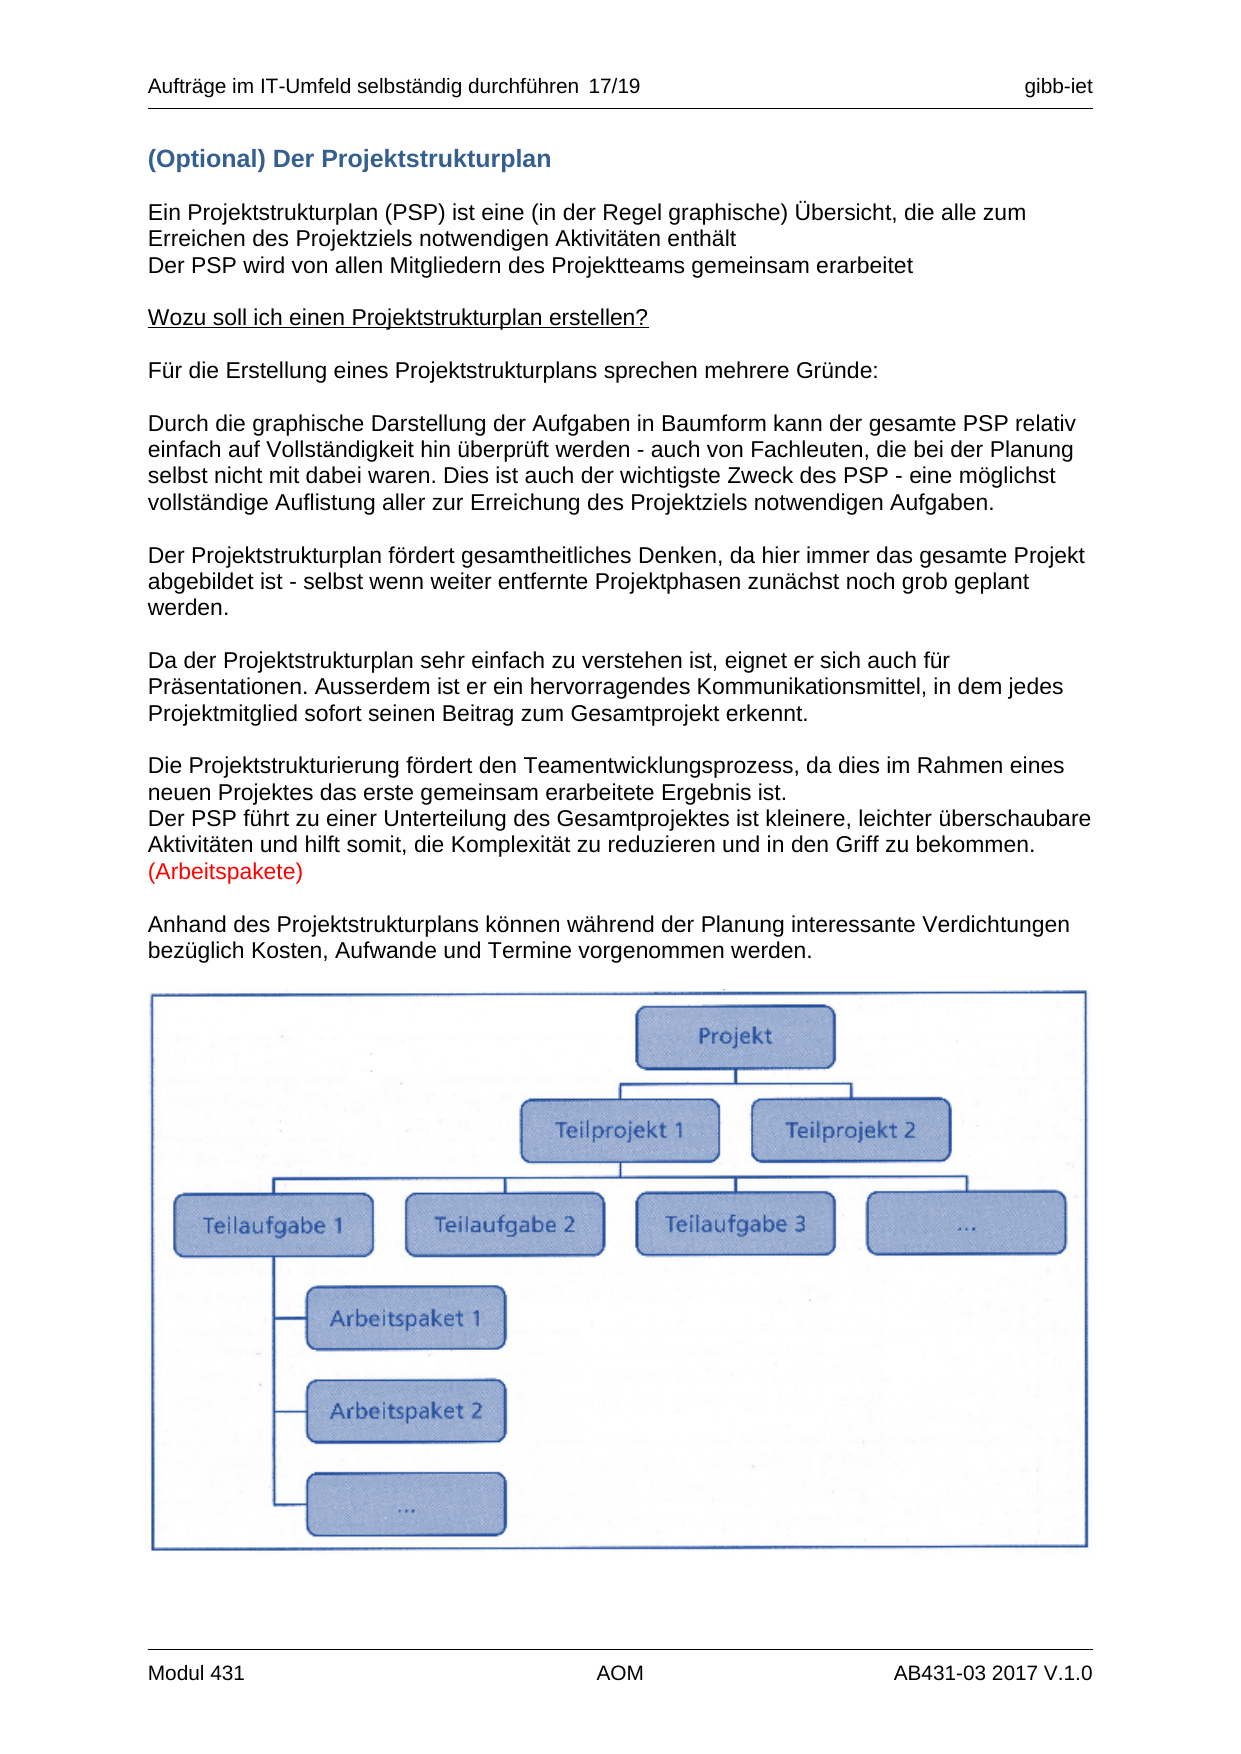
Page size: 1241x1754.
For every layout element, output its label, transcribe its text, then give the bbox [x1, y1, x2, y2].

text Wozu soll ich einen Projektstrukturplan erstellen? [148, 304, 1093, 331]
text Die Projektstrukturierung fördert den Teamentwicklungsprozess, da dies im Rahmen eines neuen Projektes das erste gemeinsam erarbeitete Ergebnis ist. [148, 752, 1093, 805]
text Der Projektstrukturplan fördert gesamtheitliches Denken, da hier immer das gesamte Projekt abgebildet ist - selbst wenn weiter entfernte Projektphasen zunächst noch grob geplant werden. [148, 542, 1093, 621]
text Durch die graphische Darstellung der Aufgaben in Baumform kann der gesamte PSP relativ einfach auf Vollständigkeit hin überprüft werden - auch von Fachleuten, die bei der Planung selbst nicht mit dabei waren. Dies ist auch der wichtigste Zweck des PSP - eine möglichst vollständige Auflistung aller zur Erreichung des Projektziels notwendigen Aufgaben. [148, 410, 1093, 515]
text Da der Projektstrukturplan sehr einfach zu verstehen ist, eignet er sich auch für Präsentationen. Ausserdem ist er ein hervorragendes Kommunikationsmittel, in dem jedes Projektmitglied sofort seinen Beitrag zum Gesamtprojekt erkennt. [148, 647, 1093, 726]
text Ein Projektstrukturplan (PSP) ist eine (in der Regel graphische) Übersicht, die alle zum Erreichen des Projektziels notwendigen Aktivitäten enthält [148, 199, 1093, 252]
text Anhand des Projektstrukturplans können während der Planung interessante Verdichtungen bezüglich Kosten, Aufwande und Termine vorgenommen werden. [148, 911, 1093, 963]
text Der PSP wird von allen Mitgliedern des Projektteams gemeinsam erarbeitet [148, 252, 1093, 278]
text Für die Erstellung eines Projektstrukturplans sprechen mehrere Gründe: [148, 357, 1093, 383]
subtitle (Optional) Der Projektstrukturplan [148, 144, 1093, 173]
text Der PSP führt zu einer Unterteilung des Gesamtprojektes ist kleinere, leichter überschaubare Aktivitäten und hilft somit, die Komplexität zu reduzieren und in den Griff zu bekommen. (Arbeitspakete) [148, 805, 1093, 884]
